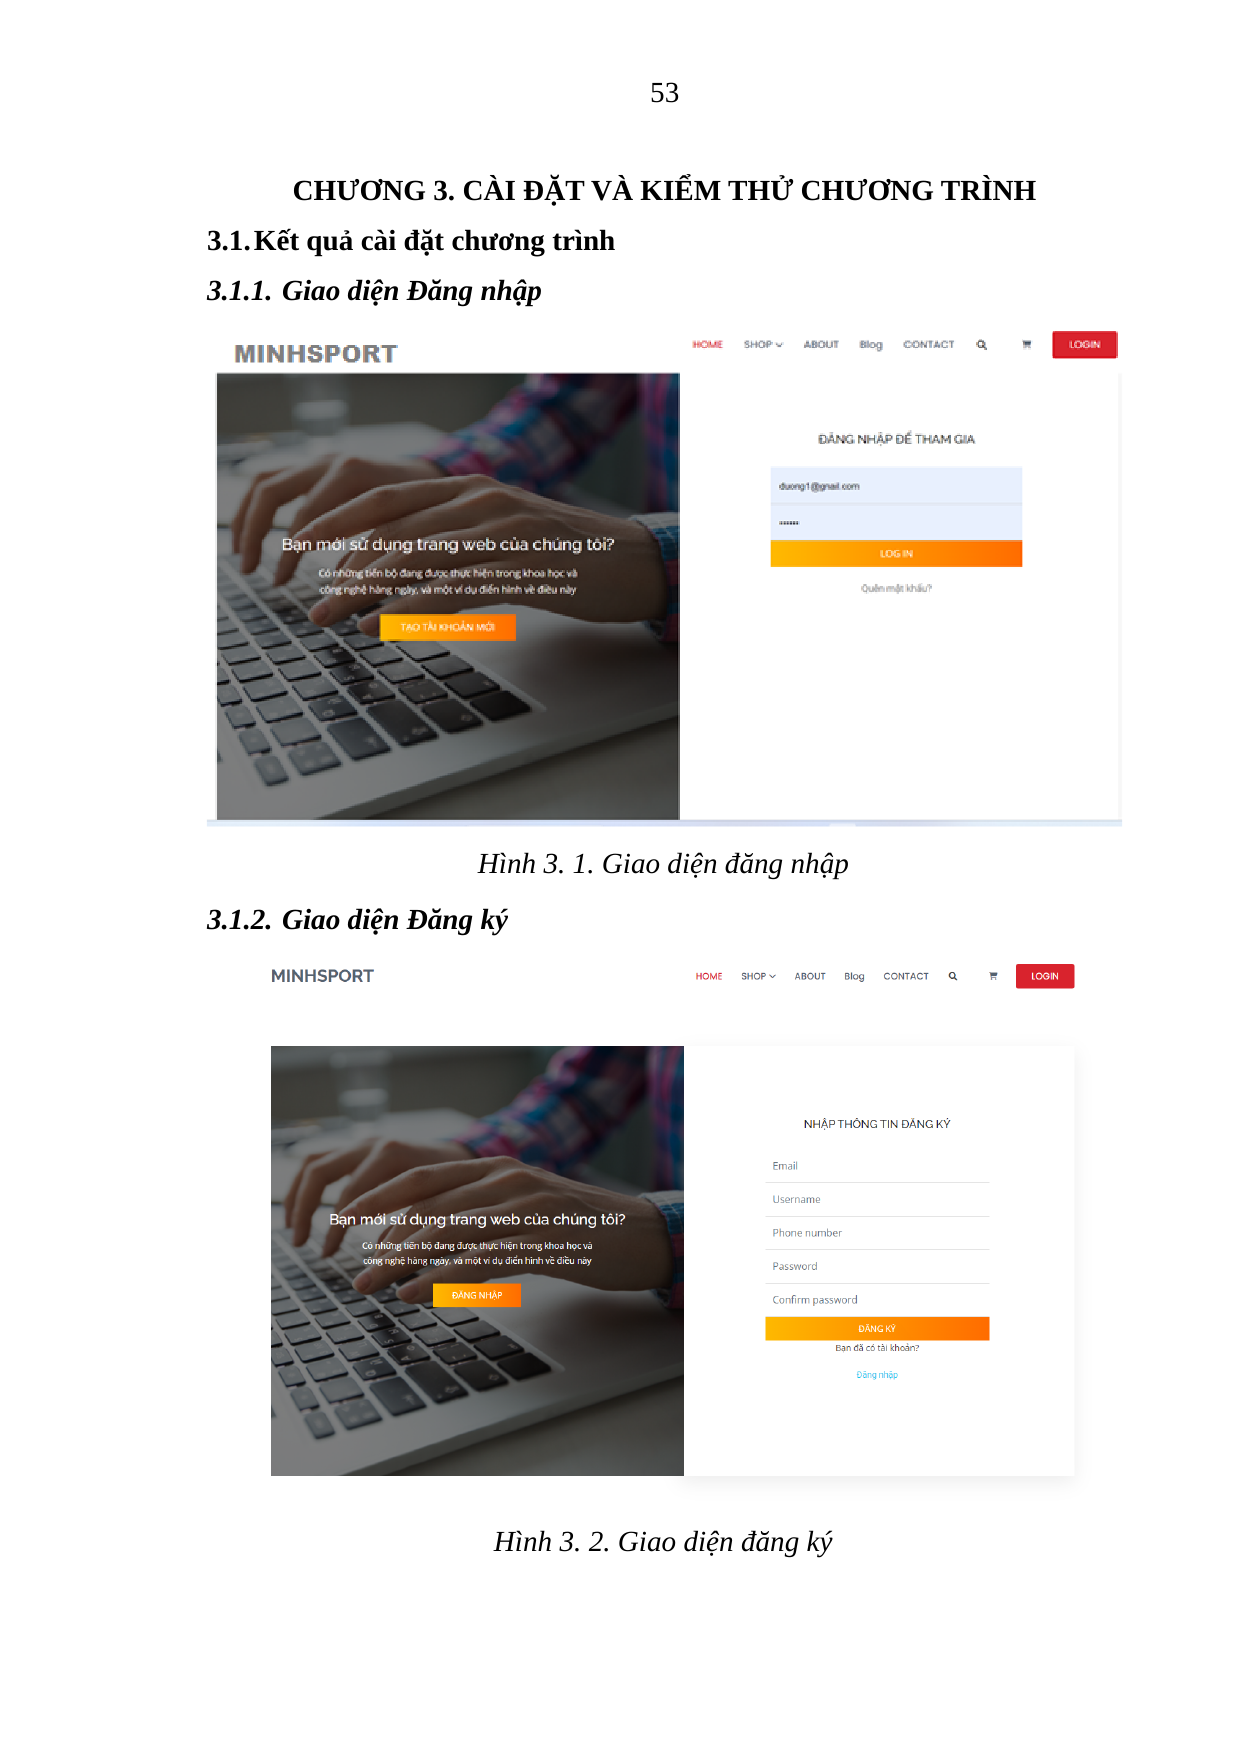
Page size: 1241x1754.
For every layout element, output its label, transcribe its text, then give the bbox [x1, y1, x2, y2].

subtitle Giao diện Đăng nhập [207, 273, 1122, 307]
subtitle CÀI ĐẶT VÀ KIỂM THỬ CHƯƠNG TRÌNH [207, 173, 1122, 206]
picture [206, 958, 1123, 1505]
text Hình 3. 2. Giao diện đăng ký [207, 1524, 1122, 1558]
subtitle Giao diện Đăng ký [207, 902, 1122, 936]
picture [206, 329, 1123, 827]
subtitle Kết quả cài đặt chương trình [207, 223, 1122, 257]
text Hình 3. 1. Giao diện đăng nhập [207, 846, 1122, 880]
